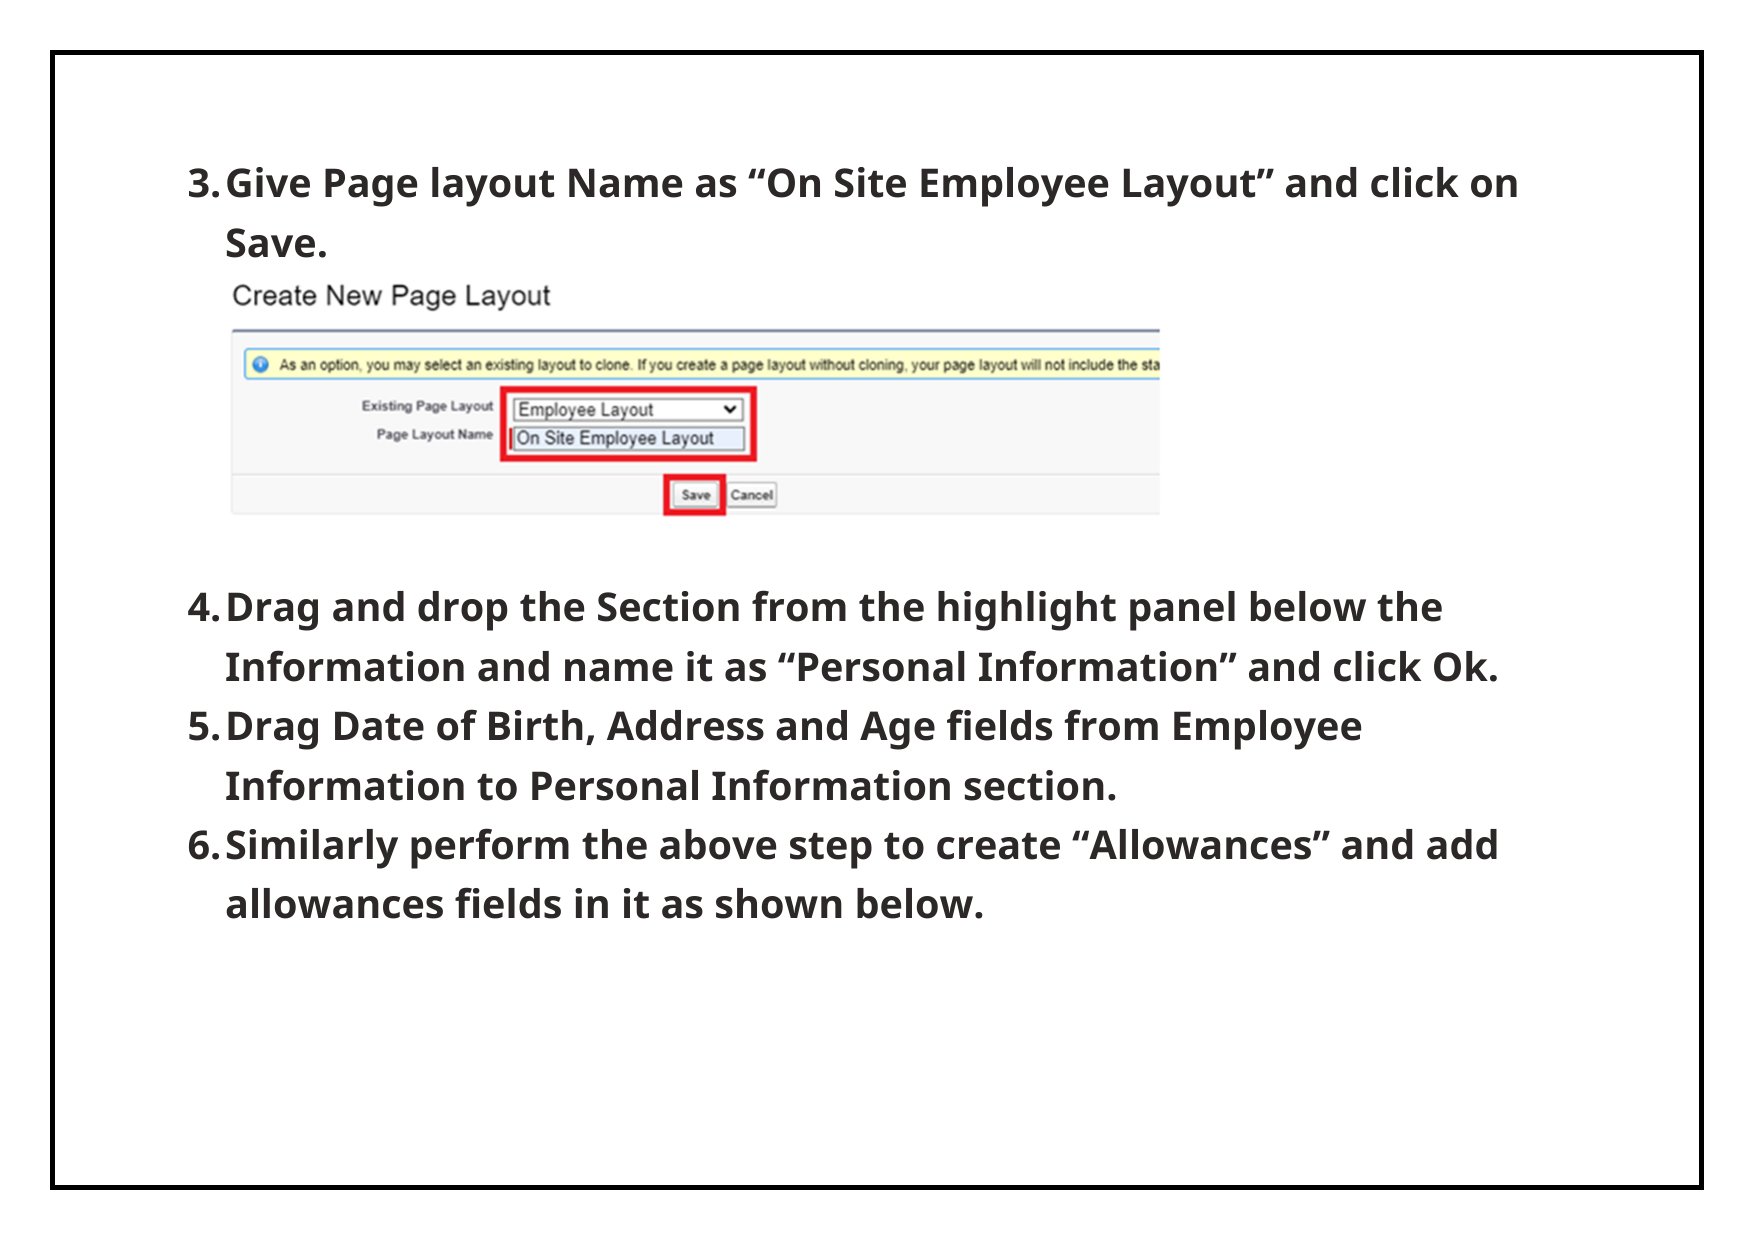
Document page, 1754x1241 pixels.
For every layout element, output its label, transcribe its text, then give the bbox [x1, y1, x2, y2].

picture [225, 268, 1165, 532]
subtitle Drag Date of Birth, Address and Age fields from Employee Information to Personal Information section. [187, 693, 1604, 812]
subtitle Drag and drop the Section from the highlight panel below the Information and name it as “Personal Information” and click Ok. [187, 574, 1604, 693]
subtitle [187, 812, 1604, 930]
